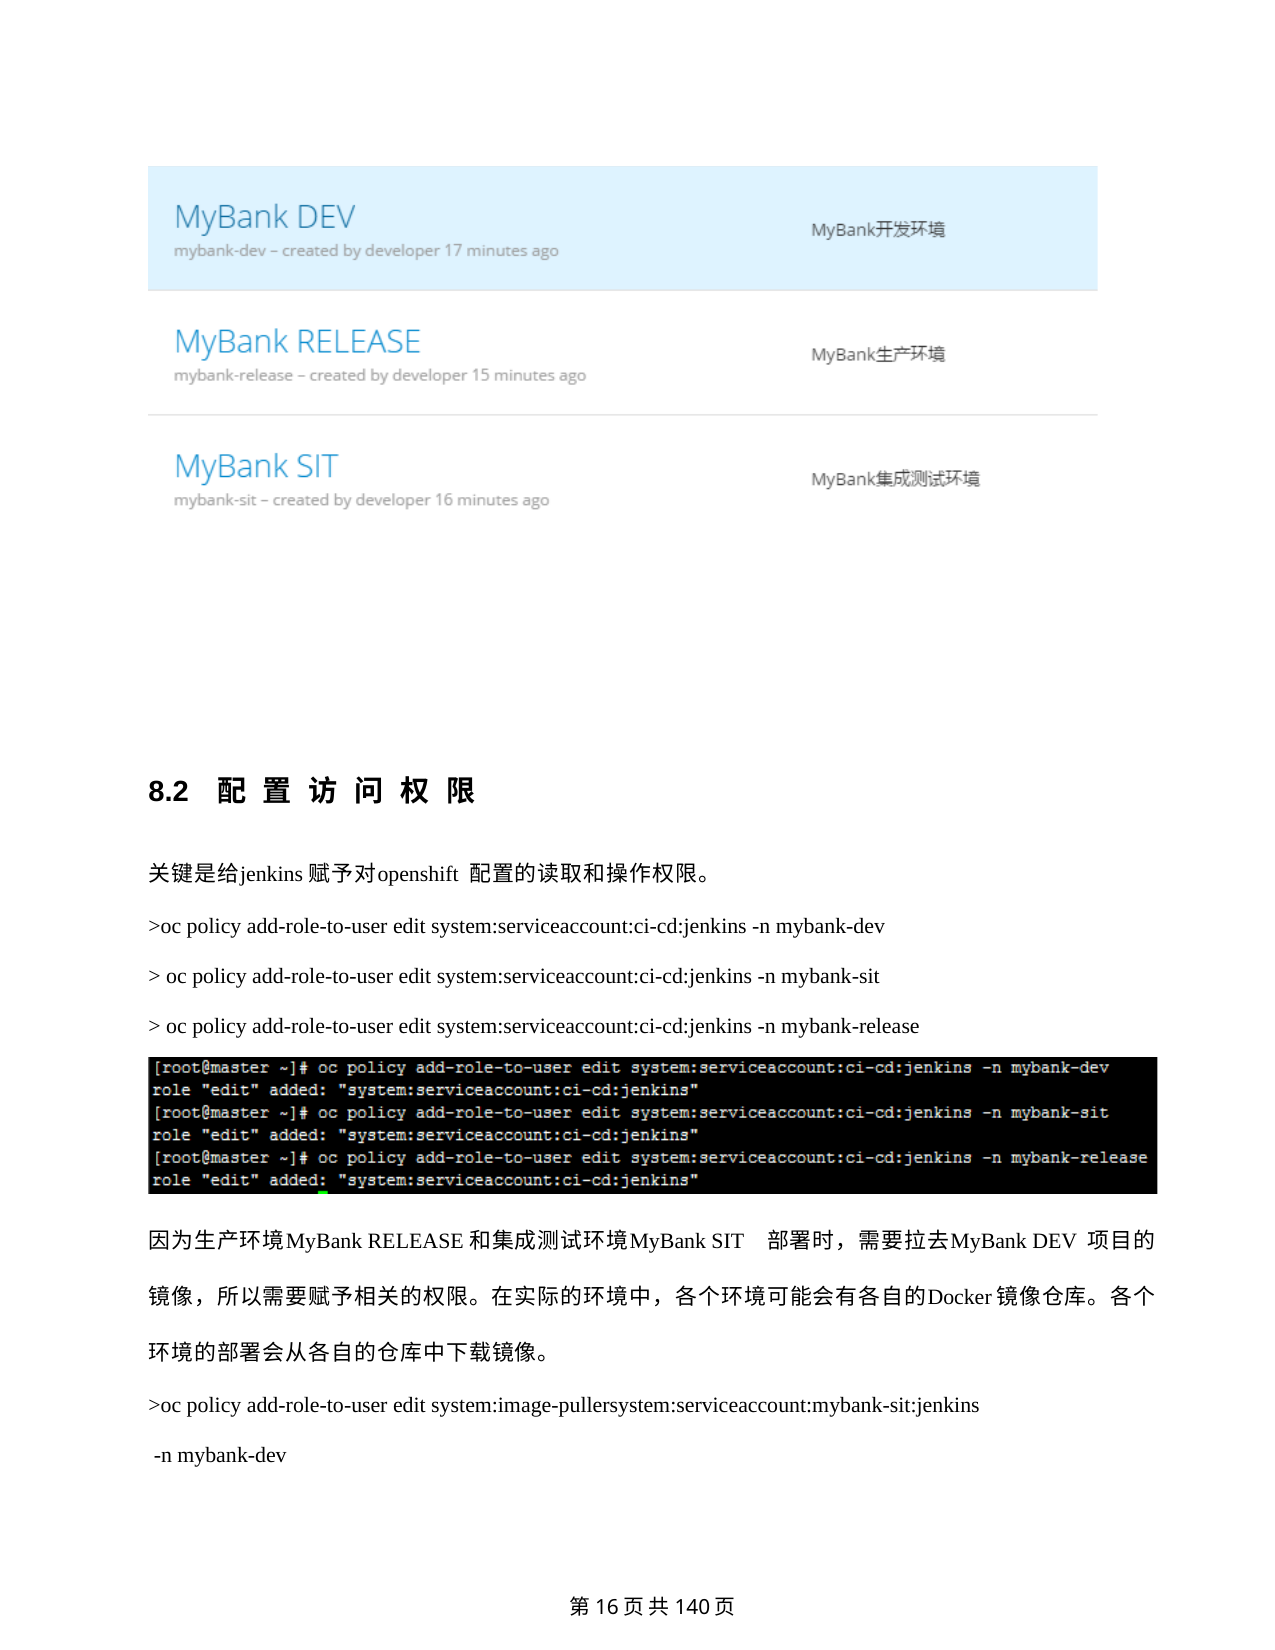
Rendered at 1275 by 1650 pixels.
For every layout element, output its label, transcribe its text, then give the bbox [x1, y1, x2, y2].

text 因为生产环境MyBank RELEASE和集成测试环境MyBank SIT部署时，需要拉去MyBank DEV项目的镜像，所以需要赋予相关的权限。在实际的环境中，各个环境可能会有各自的Docker镜像仓库。各个环境的部署会从各自的仓库中下载镜像。 [148, 1220, 1156, 1370]
text > oc policy add-role-to-user edit system:serviceaccount:ci-cd:jenkins -n mybank-release [148, 1007, 1156, 1044]
subtitle 配置访问权限 [148, 751, 1156, 826]
text >oc policy add-role-to-user edit system:image-pullersystem:serviceaccount:mybank-sit:jenkins [148, 1386, 1156, 1423]
picture [148, 166, 1098, 539]
text >oc policy add-role-to-user edit system:serviceaccount:ci-cd:jenkins -n mybank-dev [148, 907, 1156, 944]
picture [148, 1057, 1158, 1194]
text 关键是给jenkins赋予对openshift配置的读取和操作权限。 [148, 853, 1156, 891]
text > oc policy add-role-to-user edit system:serviceaccount:ci-cd:jenkins -n mybank-sit [148, 957, 1156, 994]
text -n mybank-dev [148, 1436, 1156, 1473]
